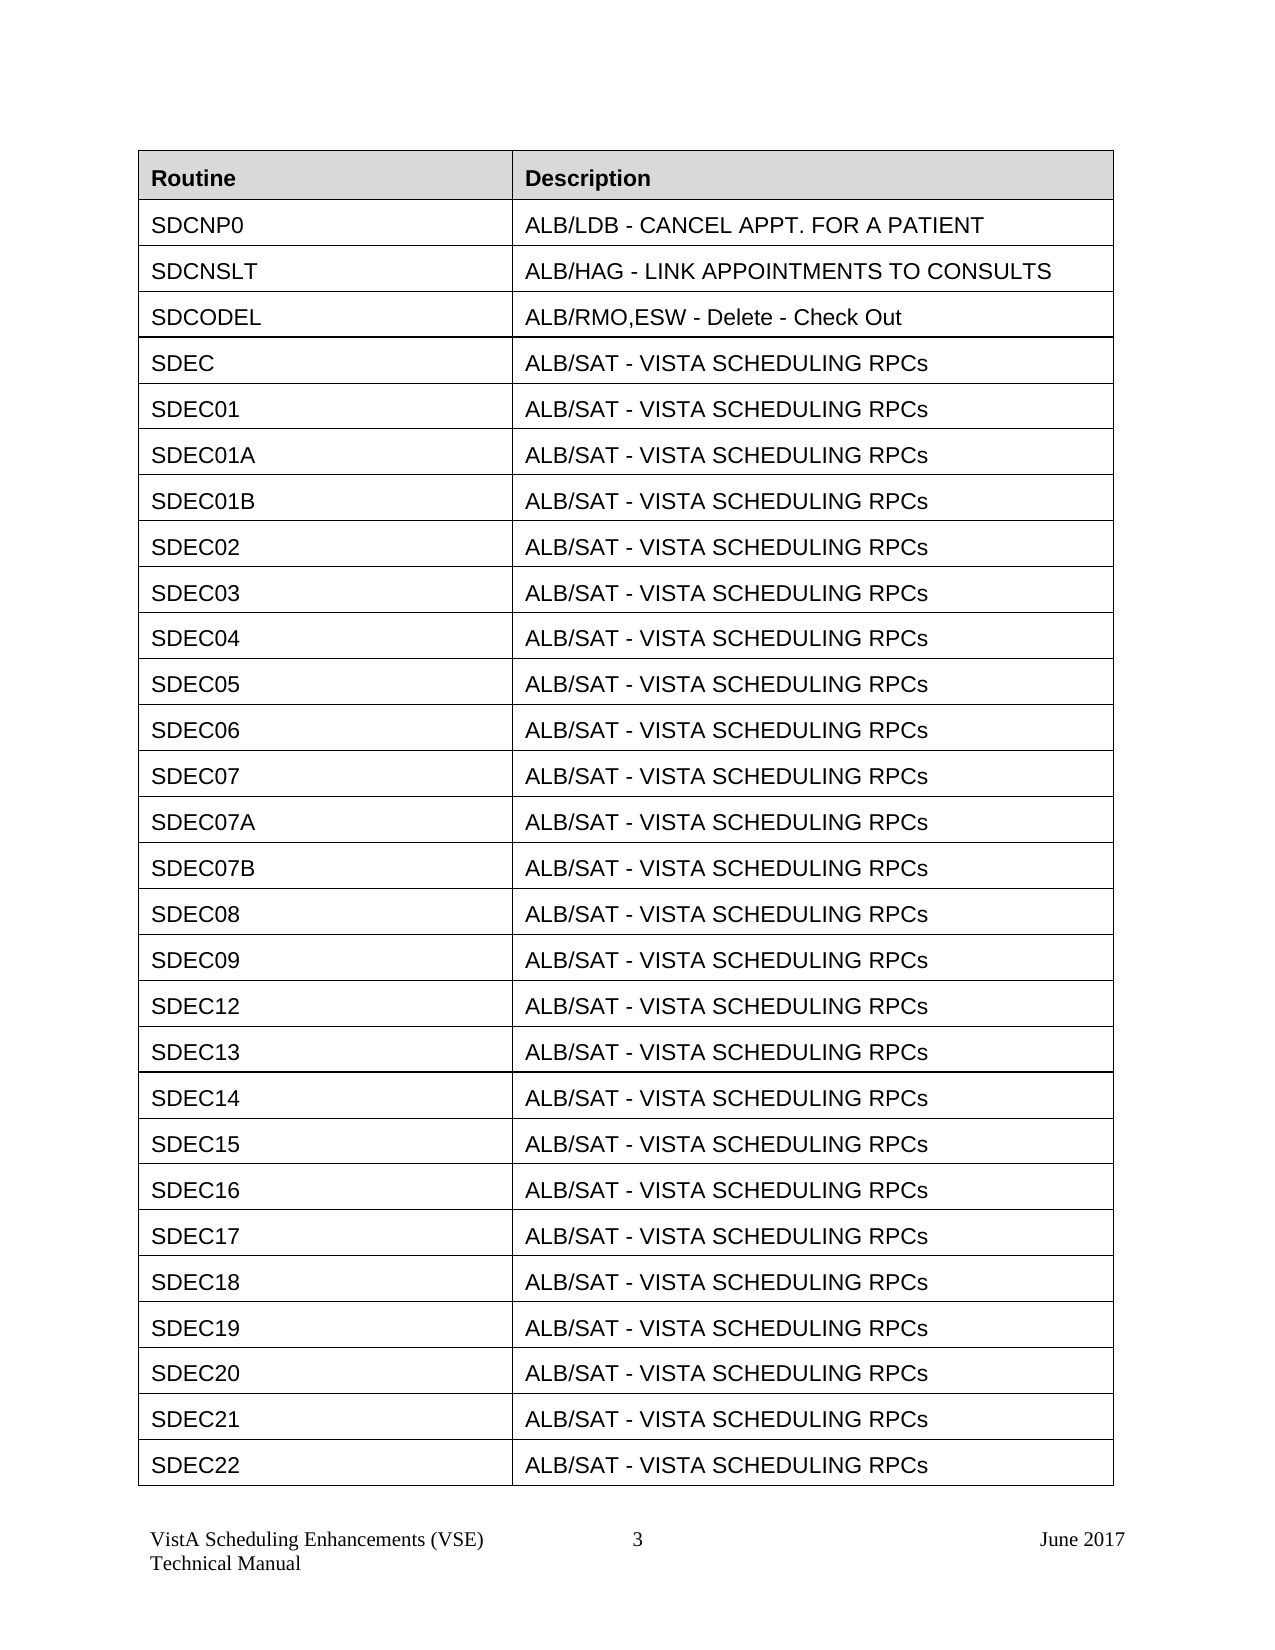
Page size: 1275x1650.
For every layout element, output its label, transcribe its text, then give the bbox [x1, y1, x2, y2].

table_cell SDEC15 [139, 1119, 512, 1163]
table_cell SDEC02 [139, 521, 512, 566]
table_cell SDEC12 [139, 981, 512, 1026]
table_cell SDCODEL [139, 292, 512, 336]
table_header Routine [139, 151, 512, 199]
table_cell ALB/SAT - VISTA SCHEDULING RPCs [513, 705, 1113, 750]
table_cell SDEC01A [139, 429, 512, 474]
table_cell SDEC03 [139, 567, 512, 612]
table_cell SDEC07B [139, 843, 512, 888]
table_cell SDEC20 [139, 1348, 512, 1393]
table_cell ALB/SAT - VISTA SCHEDULING RPCs [513, 613, 1113, 658]
table_cell SDEC [139, 338, 512, 382]
table_cell SDEC16 [139, 1164, 512, 1209]
table_cell ALB/SAT - VISTA SCHEDULING RPCs [513, 1073, 1113, 1117]
table_cell SDEC09 [139, 935, 512, 979]
table_cell SDEC19 [139, 1302, 512, 1347]
table_cell ALB/SAT - VISTA SCHEDULING RPCs [513, 1210, 1113, 1255]
table_cell ALB/SAT - VISTA SCHEDULING RPCs [513, 659, 1113, 704]
table_cell ALB/SAT - VISTA SCHEDULING RPCs [513, 475, 1113, 520]
table_cell ALB/SAT - VISTA SCHEDULING RPCs [513, 889, 1113, 934]
table_cell ALB/SAT - VISTA SCHEDULING RPCs [513, 1256, 1113, 1301]
table_cell ALB/SAT - VISTA SCHEDULING RPCs [513, 1164, 1113, 1209]
table_cell ALB/SAT - VISTA SCHEDULING RPCs [513, 1302, 1113, 1347]
table_cell ALB/SAT - VISTA SCHEDULING RPCs [513, 797, 1113, 842]
table_cell ALB/RMO,ESW - Delete - Check Out [513, 292, 1113, 336]
table_cell SDEC13 [139, 1027, 512, 1071]
table_cell SDEC06 [139, 705, 512, 750]
table_cell ALB/SAT - VISTA SCHEDULING RPCs [513, 384, 1113, 428]
table_cell ALB/SAT - VISTA SCHEDULING RPCs [513, 338, 1113, 382]
table_cell SDEC21 [139, 1394, 512, 1439]
table_cell SDCNSLT [139, 246, 512, 291]
table_cell SDEC14 [139, 1073, 512, 1117]
table_cell ALB/HAG - LINK APPOINTMENTS TO CONSULTS [513, 246, 1113, 291]
table_cell SDEC07A [139, 797, 512, 842]
table_cell ALB/SAT - VISTA SCHEDULING RPCs [513, 981, 1113, 1026]
table_cell ALB/SAT - VISTA SCHEDULING RPCs [513, 521, 1113, 566]
table_cell ALB/SAT - VISTA SCHEDULING RPCs [513, 935, 1113, 979]
table_cell ALB/SAT - VISTA SCHEDULING RPCs [513, 1394, 1113, 1439]
table_cell SDEC07 [139, 751, 512, 796]
table_cell SDEC08 [139, 889, 512, 934]
table_header Description [513, 151, 1113, 199]
table_cell SDEC04 [139, 613, 512, 658]
table_cell ALB/SAT - VISTA SCHEDULING RPCs [513, 1348, 1113, 1393]
table_cell ALB/SAT - VISTA SCHEDULING RPCs [513, 567, 1113, 612]
table_cell SDEC05 [139, 659, 512, 704]
table_cell SDEC22 [139, 1440, 512, 1485]
table_cell ALB/SAT - VISTA SCHEDULING RPCs [513, 751, 1113, 796]
table_cell ALB/LDB - CANCEL APPT. FOR A PATIENT [513, 200, 1113, 244]
table_cell SDEC17 [139, 1210, 512, 1255]
table_cell ALB/SAT - VISTA SCHEDULING RPCs [513, 1440, 1113, 1485]
table_cell SDEC01B [139, 475, 512, 520]
table_cell SDCNP0 [139, 200, 512, 244]
table_cell SDEC01 [139, 384, 512, 428]
table_cell SDEC18 [139, 1256, 512, 1301]
table_cell ALB/SAT - VISTA SCHEDULING RPCs [513, 843, 1113, 888]
table_cell ALB/SAT - VISTA SCHEDULING RPCs [513, 1119, 1113, 1163]
table_cell ALB/SAT - VISTA SCHEDULING RPCs [513, 1027, 1113, 1071]
table_cell ALB/SAT - VISTA SCHEDULING RPCs [513, 429, 1113, 474]
